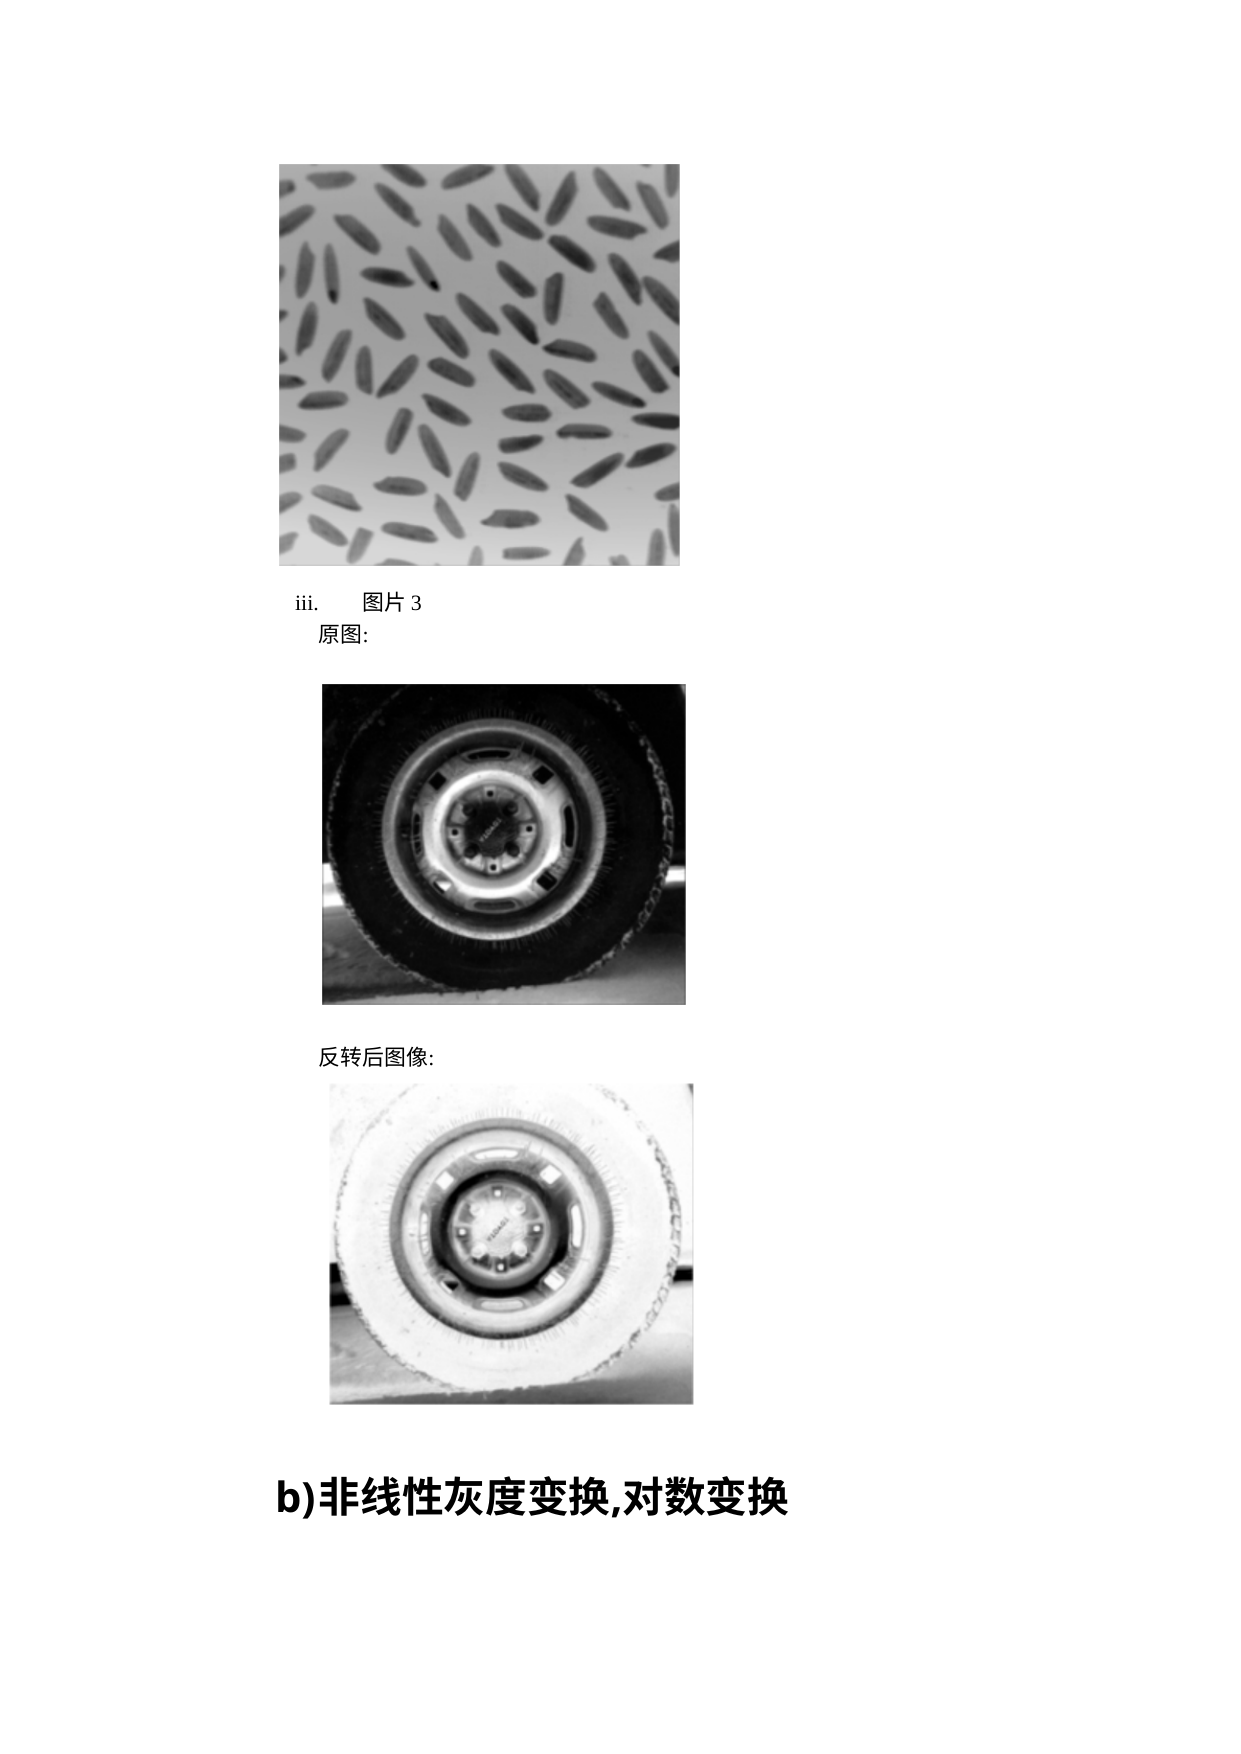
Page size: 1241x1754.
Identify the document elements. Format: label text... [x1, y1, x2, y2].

picture [275, 162, 686, 569]
text 原图: [275, 617, 1053, 649]
text 反转后图像: [275, 1039, 1053, 1072]
picture [318, 1072, 706, 1413]
list 非线性灰度变换,对数变换 [275, 1462, 1053, 1527]
list 图片3 [319, 584, 1053, 617]
picture [318, 682, 690, 1008]
